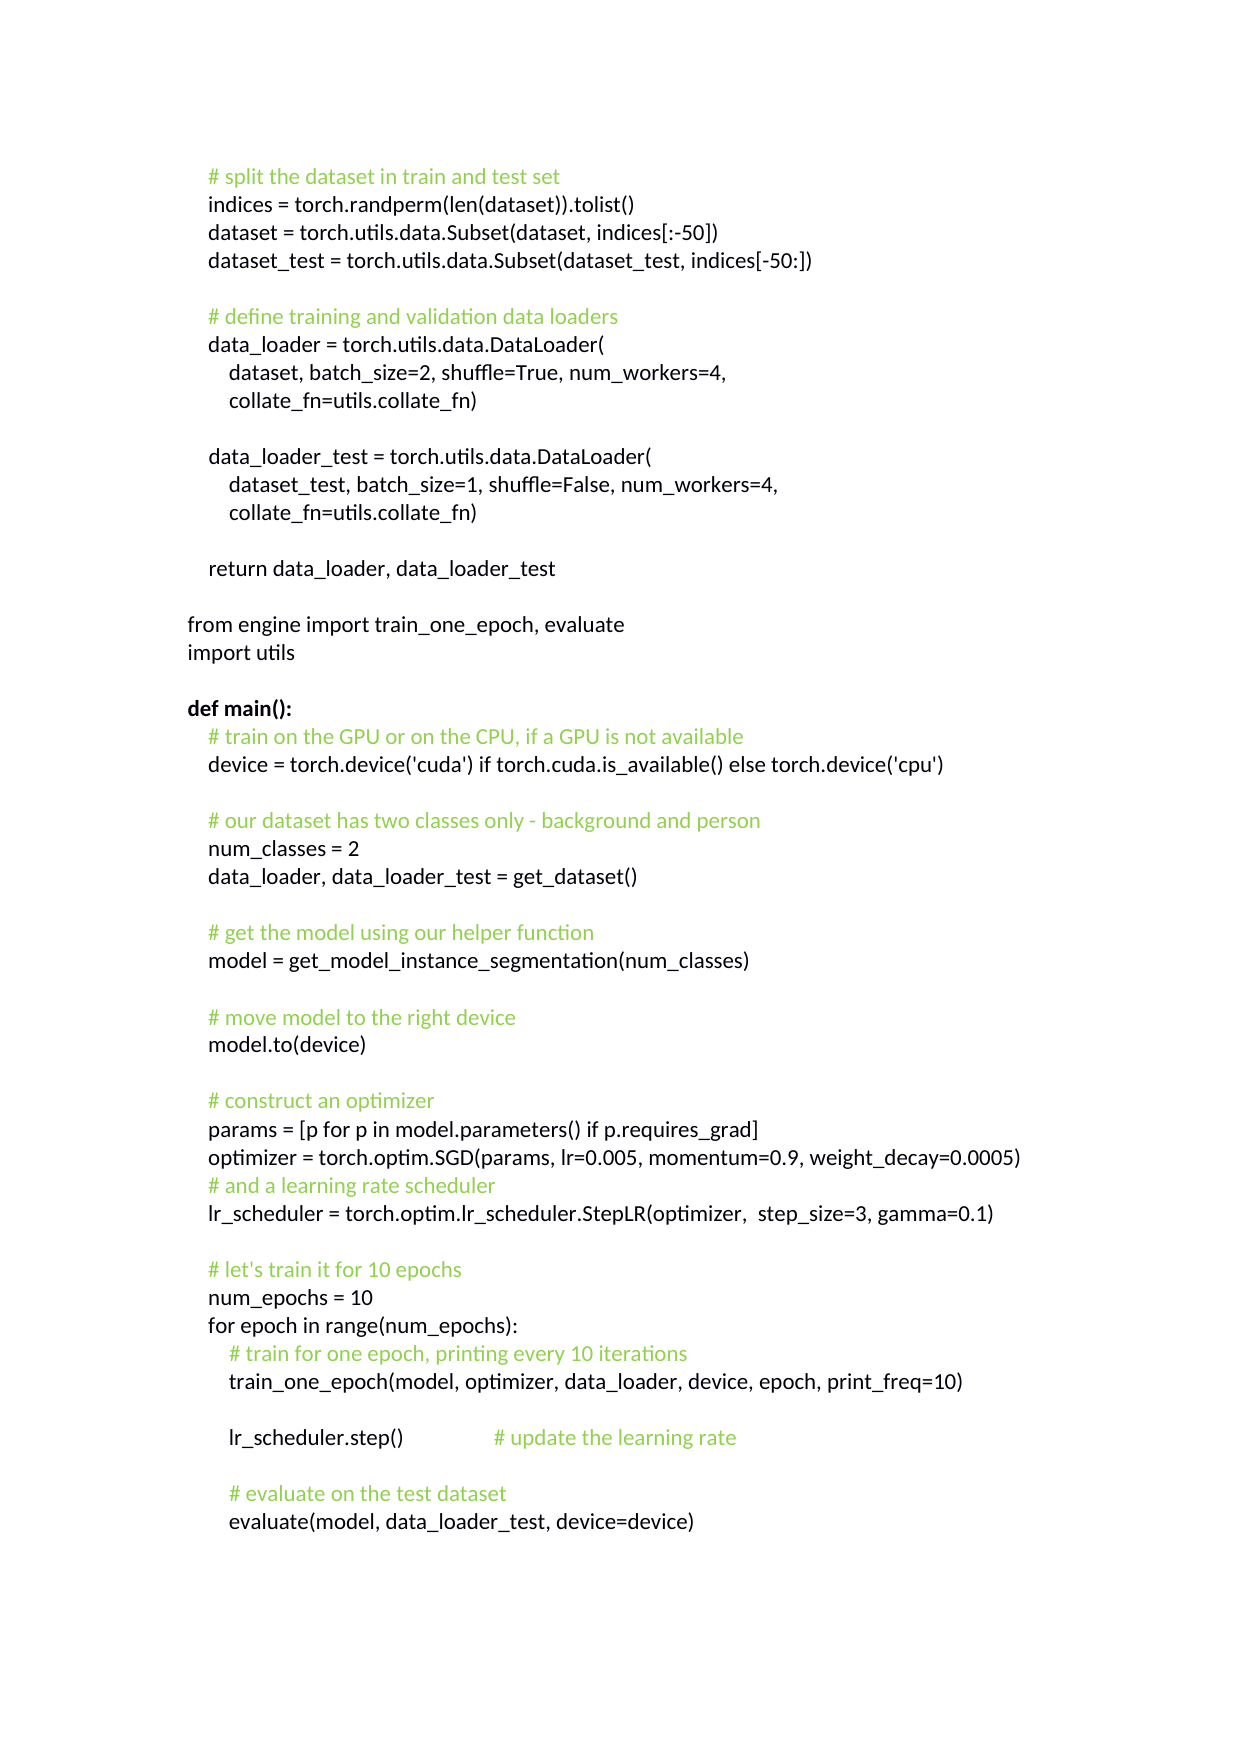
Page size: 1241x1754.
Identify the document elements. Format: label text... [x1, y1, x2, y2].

text optimizer = torch.optim.SGD(params, lr=0.005, momentum=0.9, weight_decay=0.0005) [187, 1143, 1053, 1171]
text data_loader, data_loader_test = get_dataset() [187, 862, 1053, 891]
text collate_fn=utils.collate_fn) [187, 386, 1053, 414]
text # and a learning rate scheduler [187, 1171, 1053, 1199]
text # our dataset has two classes only - background and person [187, 806, 1053, 834]
text train_one_epoch(model, optimizer, data_loader, device, epoch, print_freq=10) [187, 1367, 1053, 1395]
text device = torch.device('cuda') if torch.cuda.is_available() else torch.device('cpu') [187, 750, 1053, 778]
text dataset, batch_size=2, shuffle=True, num_workers=4, [187, 358, 1053, 386]
text num_classes = 2 [187, 834, 1053, 862]
text # evaluate on the test dataset [187, 1479, 1053, 1507]
text evaluate(model, data_loader_test, device=device) [187, 1507, 1053, 1535]
text data_loader = torch.utils.data.DataLoader( [187, 330, 1053, 358]
text # train for one epoch, printing every 10 iterations [187, 1339, 1053, 1367]
text dataset_test = torch.utils.data.Subset(dataset_test, indices[-50:]) [187, 246, 1053, 274]
text collate_fn=utils.collate_fn) [187, 498, 1053, 526]
text return data_loader, data_loader_test [187, 554, 1053, 582]
text # let's train it for 10 epochs [187, 1255, 1053, 1283]
text for epoch in range(num_epochs): [187, 1311, 1053, 1339]
text # get the model using our helper function [187, 918, 1053, 947]
text model.to(device) [187, 1031, 1053, 1059]
text def main(): [187, 694, 1053, 722]
text lr_scheduler = torch.optim.lr_scheduler.StepLR(optimizer, step_size=3, gamma=0.1) [187, 1199, 1053, 1227]
text from engine import train_one_epoch, evaluate [187, 610, 1053, 638]
text # move model to the right device [187, 1003, 1053, 1031]
text # split the dataset in train and test set [187, 162, 1053, 190]
text data_loader_test = torch.utils.data.DataLoader( [187, 442, 1053, 470]
text dataset_test, batch_size=1, shuffle=False, num_workers=4, [187, 470, 1053, 498]
text # construct an optimizer [187, 1087, 1053, 1115]
text # define training and validation data loaders [187, 302, 1053, 330]
text model = get_model_instance_segmentation(num_classes) [187, 947, 1053, 974]
text # train on the GPU or on the CPU, if a GPU is not available [187, 722, 1053, 750]
text dataset = torch.utils.data.Subset(dataset, indices[:-50]) [187, 218, 1053, 246]
text lr_scheduler.step() # update the learning rate [187, 1423, 1053, 1451]
text indices = torch.randperm(len(dataset)).tolist() [187, 190, 1053, 218]
text num_epochs = 10 [187, 1283, 1053, 1311]
text params = [p for p in model.parameters() if p.requires_grad] [187, 1115, 1053, 1143]
text import utils [187, 638, 1053, 666]
